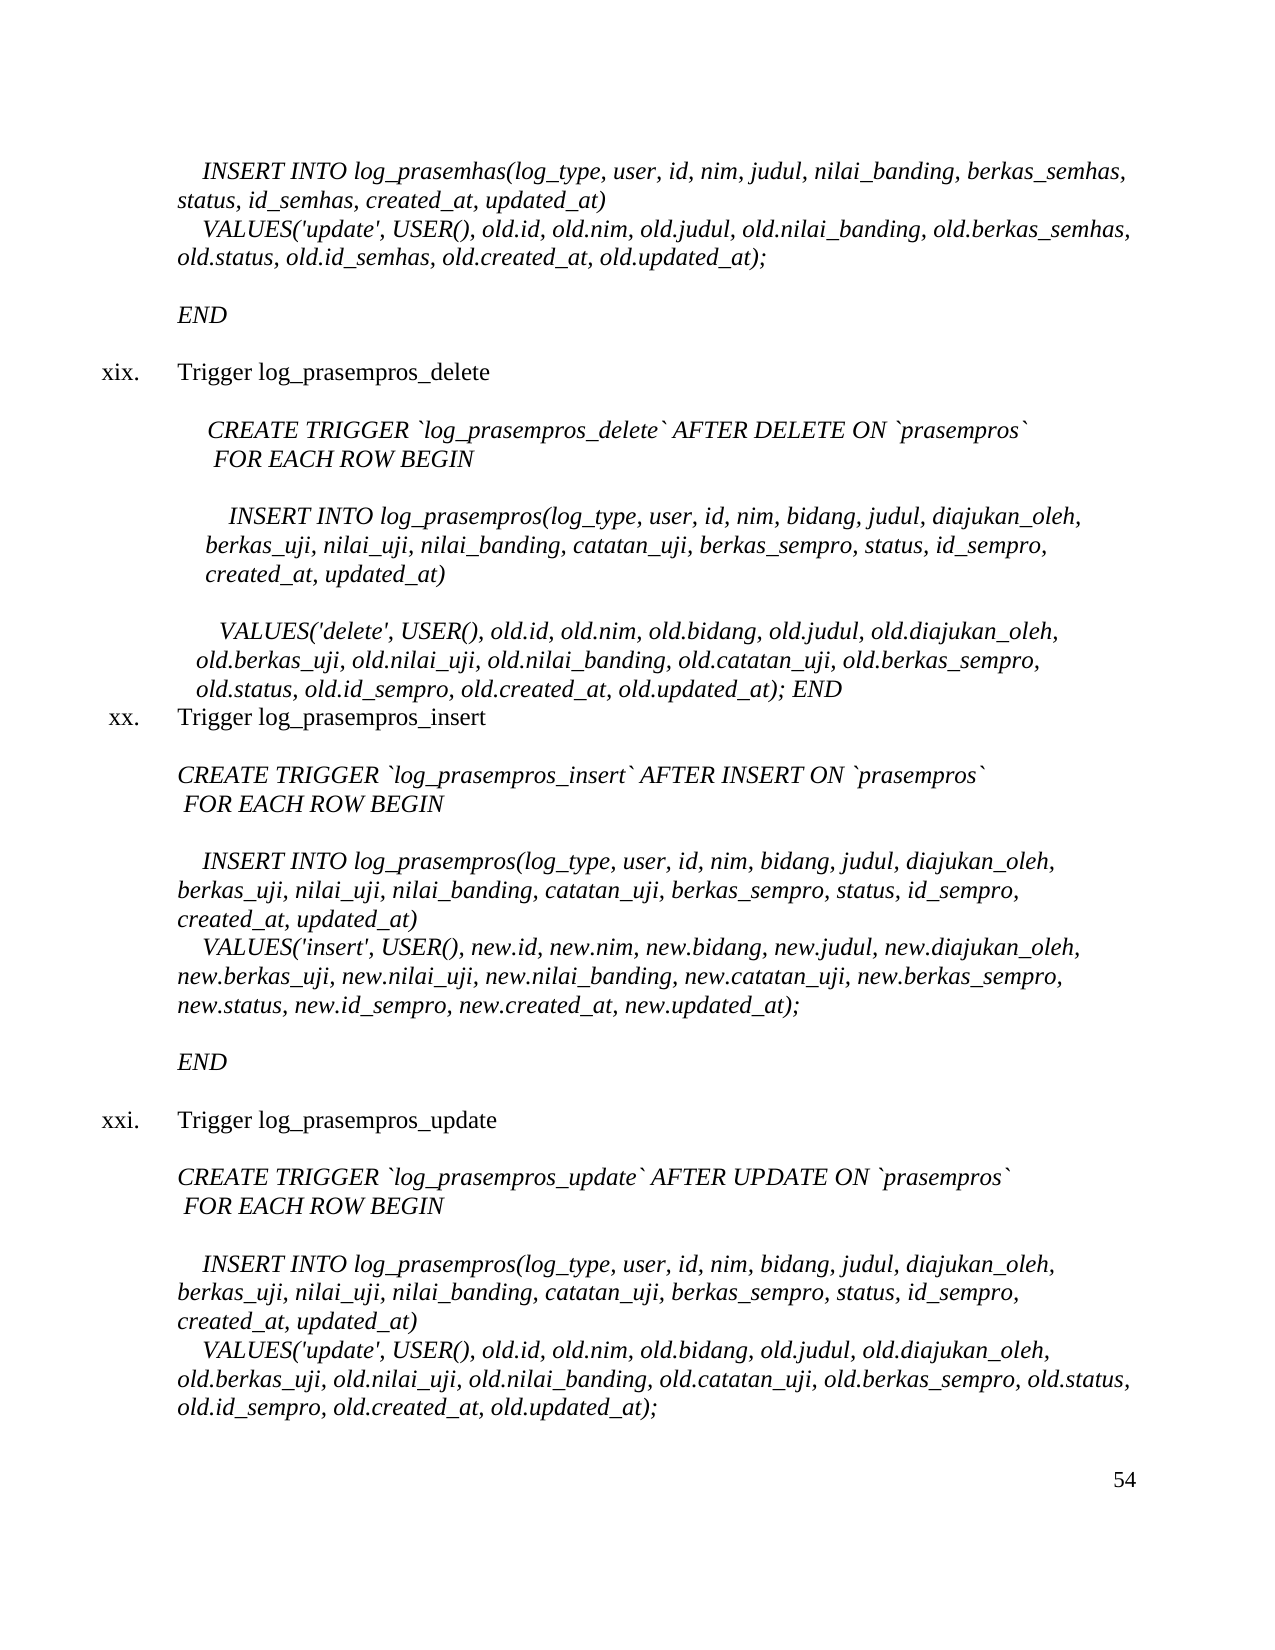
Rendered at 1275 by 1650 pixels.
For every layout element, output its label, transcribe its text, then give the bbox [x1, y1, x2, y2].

list Trigger log_prasempros_insert [139, 702, 1136, 731]
text INSERT INTO log_prasempros(log_type, user, id, nim, bidang, judul, diajukan_oleh, berkas_uji, nilai_uji, nilai_banding, catatan_uji, berkas_sempro, status, id_sempro, created_at, updated_at) [203, 501, 1136, 587]
list VALUES('update', USER(), old.id, old.nim, old.judul, old.nilai_banding, old.berkas_semhas, old.status, old.id_semhas, old.created_at, old.updated_at); [177, 214, 1136, 271]
list FOR EACH ROW BEGIN [177, 1191, 1136, 1220]
text FOR EACH ROW BEGIN [132, 444, 1136, 472]
list Trigger log_prasempros_delete [139, 357, 1136, 386]
list END [177, 300, 1136, 329]
list FOR EACH ROW BEGIN [177, 789, 1136, 817]
list INSERT INTO log_prasemhas(log_type, user, id, nim, judul, nilai_banding, berkas_semhas, status, id_semhas, created_at, updated_at) [177, 156, 1136, 214]
list CREATE TRIGGER `log_prasempros_update` AFTER UPDATE ON `prasempros` [177, 1162, 1136, 1191]
list Trigger log_prasempros_update [139, 1105, 1136, 1134]
text CREATE TRIGGER `log_prasempros_delete` AFTER DELETE ON `prasempros` [132, 415, 1136, 444]
list VALUES('insert', USER(), new.id, new.nim, new.bidang, new.judul, new.diajukan_oleh, new.berkas_uji, new.nilai_uji, new.nilai_banding, new.catatan_uji, new.berkas_sempro, new.status, new.id_sempro, new.created_at, new.updated_at); [177, 932, 1136, 1019]
list INSERT INTO log_prasempros(log_type, user, id, nim, bidang, judul, diajukan_oleh, berkas_uji, nilai_uji, nilai_banding, catatan_uji, berkas_sempro, status, id_sempro, created_at, updated_at) [177, 1249, 1136, 1335]
list INSERT INTO log_prasempros(log_type, user, id, nim, bidang, judul, diajukan_oleh, berkas_uji, nilai_uji, nilai_banding, catatan_uji, berkas_sempro, status, id_sempro, created_at, updated_at) [177, 846, 1136, 932]
list CREATE TRIGGER `log_prasempros_insert` AFTER INSERT ON `prasempros` [177, 760, 1136, 789]
text VALUES('delete', USER(), old.id, old.nim, old.bidang, old.judul, old.diajukan_oleh, old.berkas_uji, old.nilai_uji, old.nilai_banding, old.catatan_uji, old.berkas_sempro, old.status, old.id_sempro, old.created_at, old.updated_at); END [194, 616, 1136, 702]
list VALUES('update', USER(), old.id, old.nim, old.bidang, old.judul, old.diajukan_oleh, old.berkas_uji, old.nilai_uji, old.nilai_banding, old.catatan_uji, old.berkas_sempro, old.status, old.id_sempro, old.created_at, old.updated_at); [177, 1335, 1136, 1421]
list END [177, 1047, 1136, 1076]
